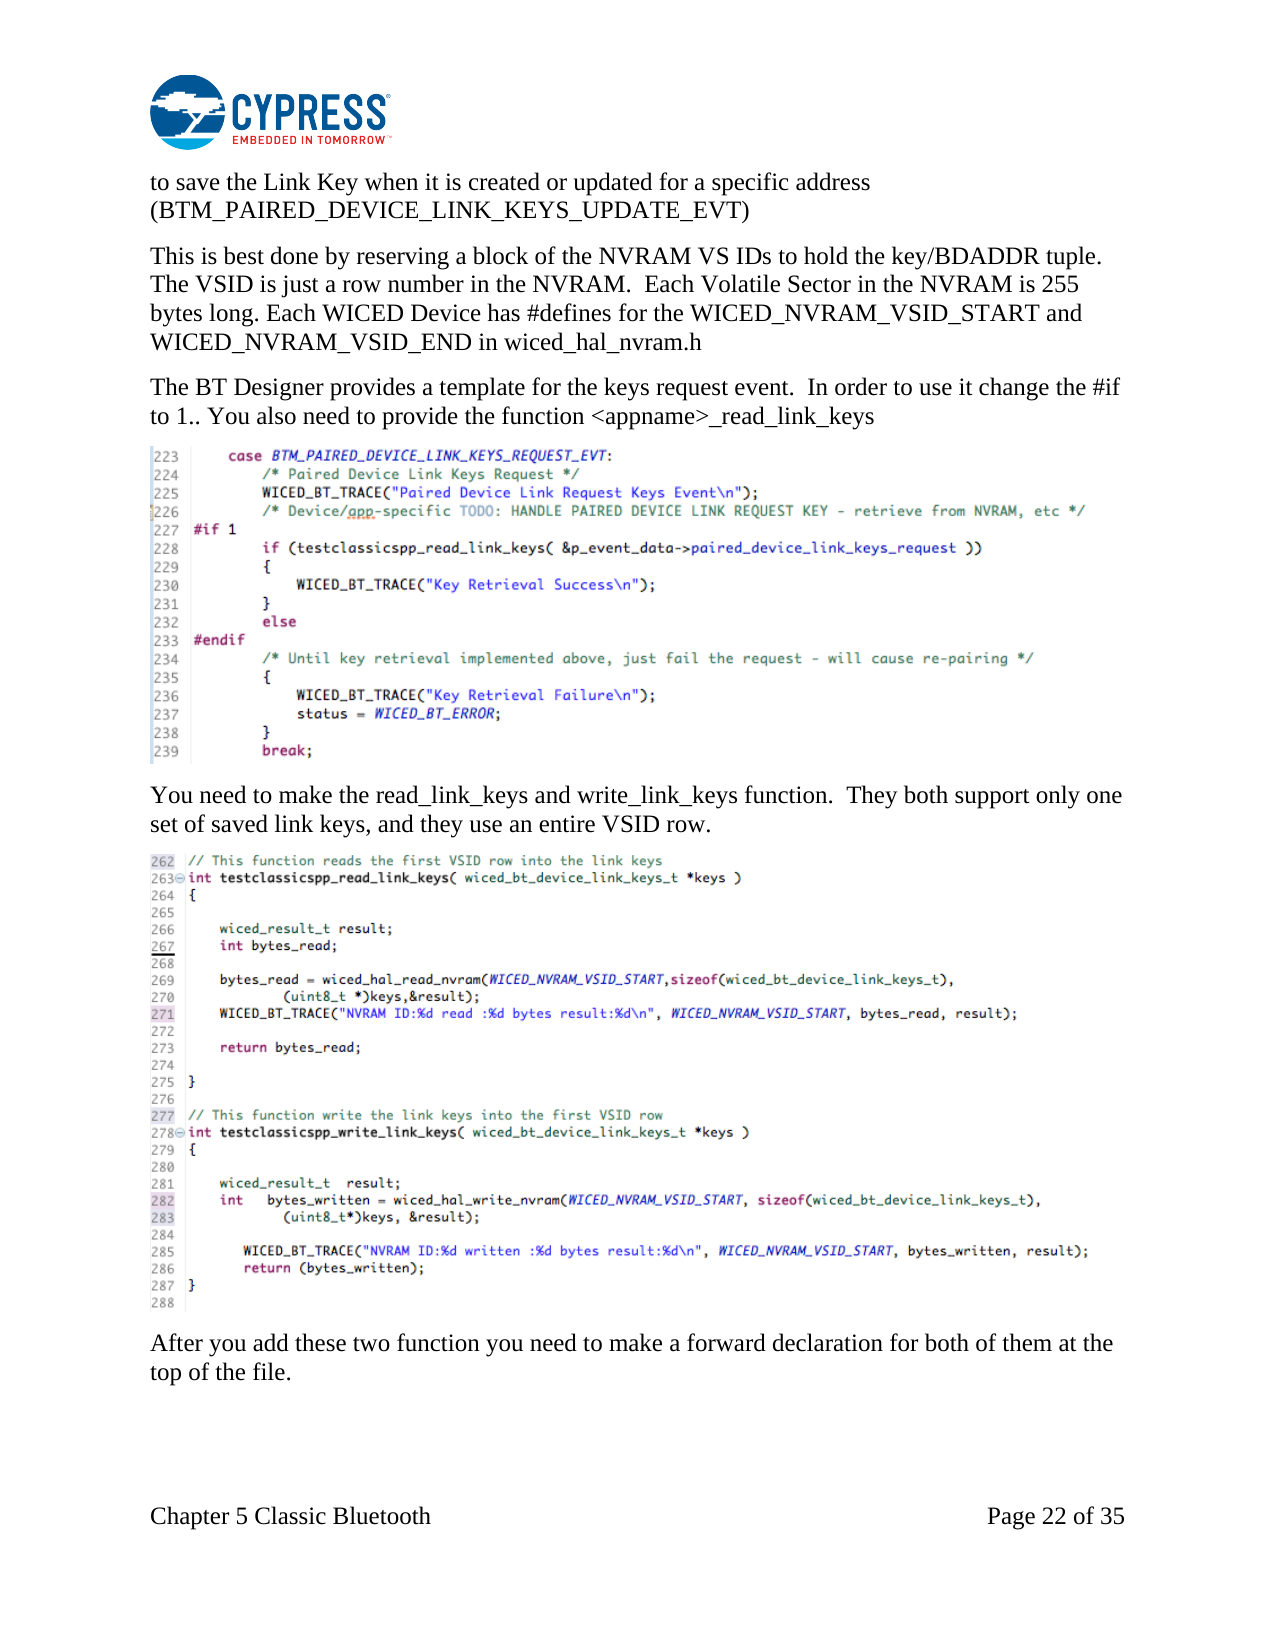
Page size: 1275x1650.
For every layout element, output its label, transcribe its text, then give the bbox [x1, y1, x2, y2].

picture [150, 75, 392, 150]
text After you add these two function you need to make a forward declaration for both of them at the top of the file. [150, 1328, 1125, 1386]
picture [150, 446, 1125, 764]
text You need to make the read_link_keys and write_link_keys function. They both support only one set of saved link keys, and they use an entire VSID row. [150, 780, 1125, 838]
picture [150, 854, 1125, 1312]
text This is best done by reserving a block of the NVRAM VS IDs to hold the key/BDADDR tuple. The VSID is just a row number in the NVRAM. Each Volatile Sector in the NVRAM is 255 bytes long. Each WICED Device has #defines for the WICED_NVRAM_VSID_START and WICED_NVRAM_VSID_END in wiced_hal_nvram.h [150, 241, 1125, 356]
text The BT Designer provides a template for the keys request event. In order to use it change the #if to 1.. You also need to provide the function <appname>_read_link_keys [150, 372, 1125, 430]
